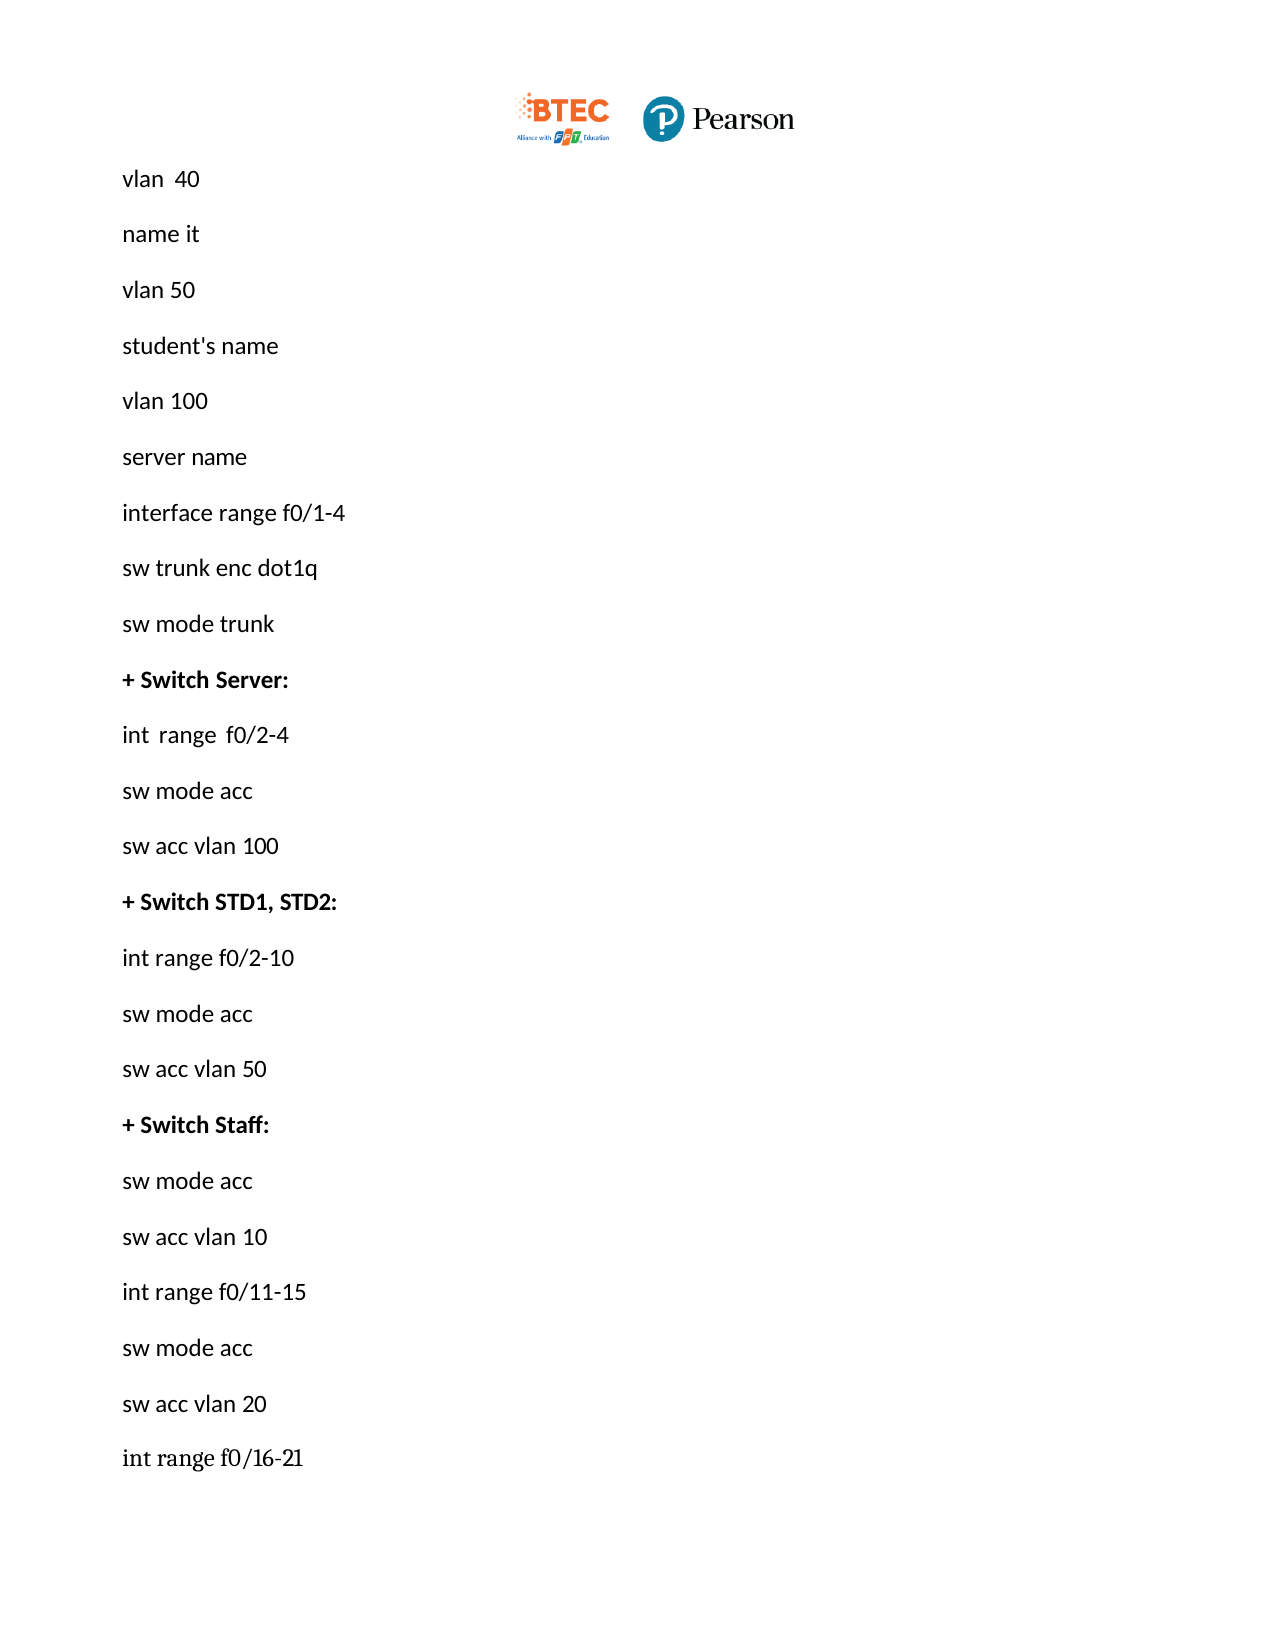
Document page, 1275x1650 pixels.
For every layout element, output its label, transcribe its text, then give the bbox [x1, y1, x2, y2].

text + Switch Server: int range f0/2-4 sw mode acc [122, 664, 289, 805]
text student's name vlan 100 [122, 330, 279, 416]
text vlan 40 name it vlan 50 [122, 163, 199, 304]
text sw acc vlan 20 [122, 1388, 1244, 1418]
text int range f0/2-10 sw mode acc [122, 943, 317, 1029]
text sw acc vlan 50 [122, 1054, 1244, 1084]
text sw acc vlan 100 [122, 831, 1244, 861]
text int range f0/11-15 sw mode acc [122, 1277, 319, 1363]
text + Switch Staff: sw mode acc sw acc vlan 10 [122, 1110, 278, 1251]
text interface range f0/1-4 sw trunk enc dot1q sw mode trunk [122, 497, 346, 638]
text server name [122, 441, 1244, 471]
picture [502, 81, 810, 157]
text + Switch STD1, STD2: [122, 887, 1244, 917]
text int range f0/16-21 [122, 1444, 1244, 1472]
